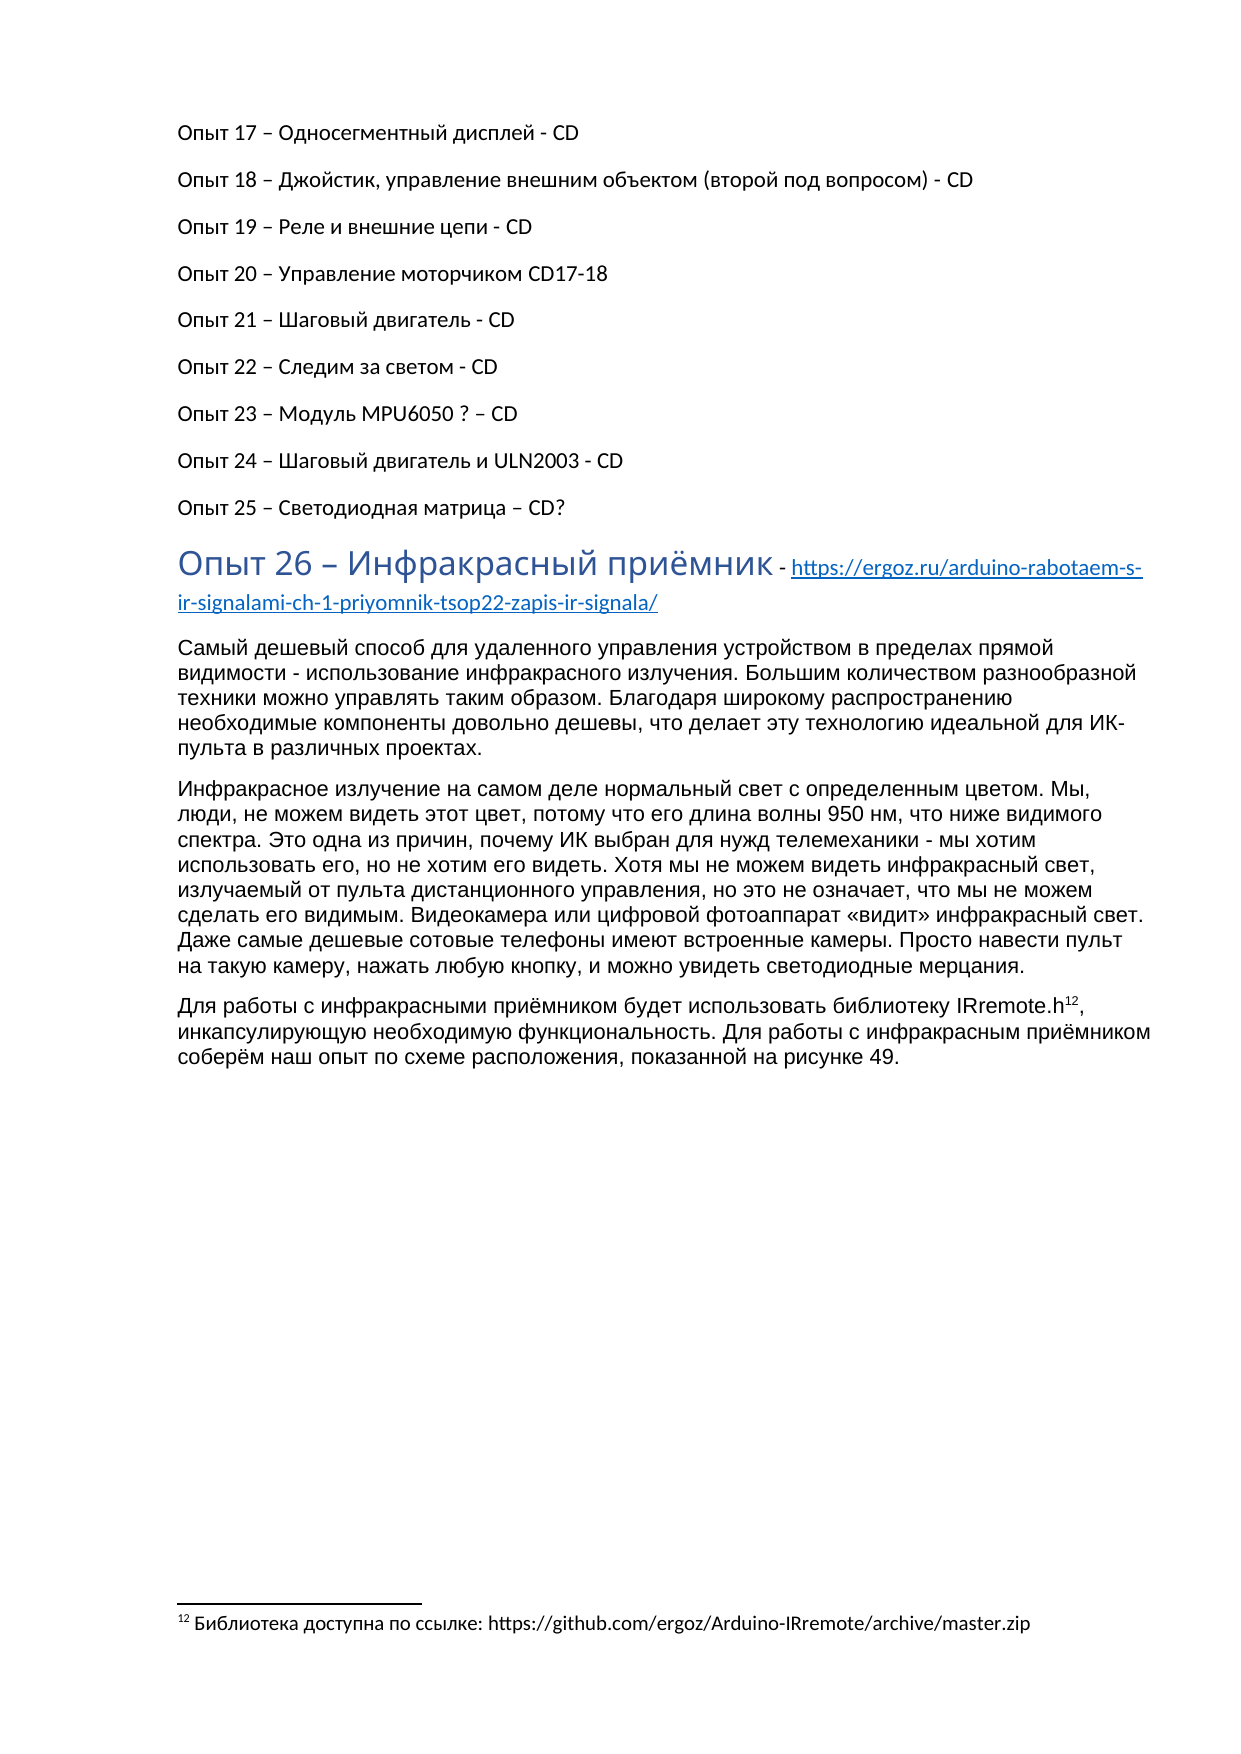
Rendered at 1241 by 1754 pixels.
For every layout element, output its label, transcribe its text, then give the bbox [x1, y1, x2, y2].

text Опыт 20 – Управление моторчиком CD17-18 [177, 259, 1152, 287]
text Опыт 26 – Инфракрасный приёмник - https://ergoz.ru/arduino-rabotaem-s-ir-signalami-ch-1-priyomnik-tsop22-zapis-ir-signala/ [177, 540, 1152, 616]
text Опыт 17 – Односегментный дисплей - CD [177, 118, 1152, 146]
text Инфракрасное излучение на самом деле нормальный свет с определенным цветом. Мы, люди, не можем видеть этот цвет, потому что его длина волны 950 нм, что ниже видимого спектра. Это одна из причин, почему ИК выбран для нужд телемеханики - мы хотим использовать его, но не хотим его видеть. Хотя мы не можем видеть инфракрасный свет, излучаемый от пульта дистанционного управления, но это не означает, что мы не можем сделать его видимым. Видеокамера или цифровой фотоаппарат «видит» инфракрасный свет. Даже самые дешевые сотовые телефоны имеют встроенные камеры. Просто навести пульт на такую камеру, нажать любую кнопку, и можно увидеть светодиодные мерцания. [177, 776, 1152, 978]
text Самый дешевый способ для удаленного управления устройством в пределах прямой видимости - использование инфракрасного излучения. Большим количеством разнообразной техники можно управлять таким образом. Благодаря широкому распространению необходимые компоненты довольно дешевы, что делает эту технологию идеальной для ИК-пульта в различных проектах. [177, 634, 1152, 761]
text Для работы с инфракрасными приёмником будет использовать библиотеку IRremote.h, инкапсулирующую необходимую функциональность. Для работы с инфракрасным приёмником соберём наш опыт по схеме расположения, показанной на рисунке 49. [177, 993, 1152, 1069]
text Опыт 23 – Модуль MPU6050 ? – CD [177, 399, 1152, 427]
text Опыт 24 – Шаговый двигатель и ULN2003 - CD [177, 446, 1152, 474]
text Опыт 22 – Следим за светом - CD [177, 352, 1152, 381]
text Опыт 25 – Светодиодная матрица – CD? [177, 493, 1152, 521]
text Опыт 18 – Джойстик, управление внешним объектом (второй под вопросом) - CD [177, 165, 1152, 193]
text Опыт 21 – Шаговый двигатель - CD [177, 306, 1152, 334]
text Опыт 19 – Реле и внешние цепи - CD [177, 212, 1152, 240]
